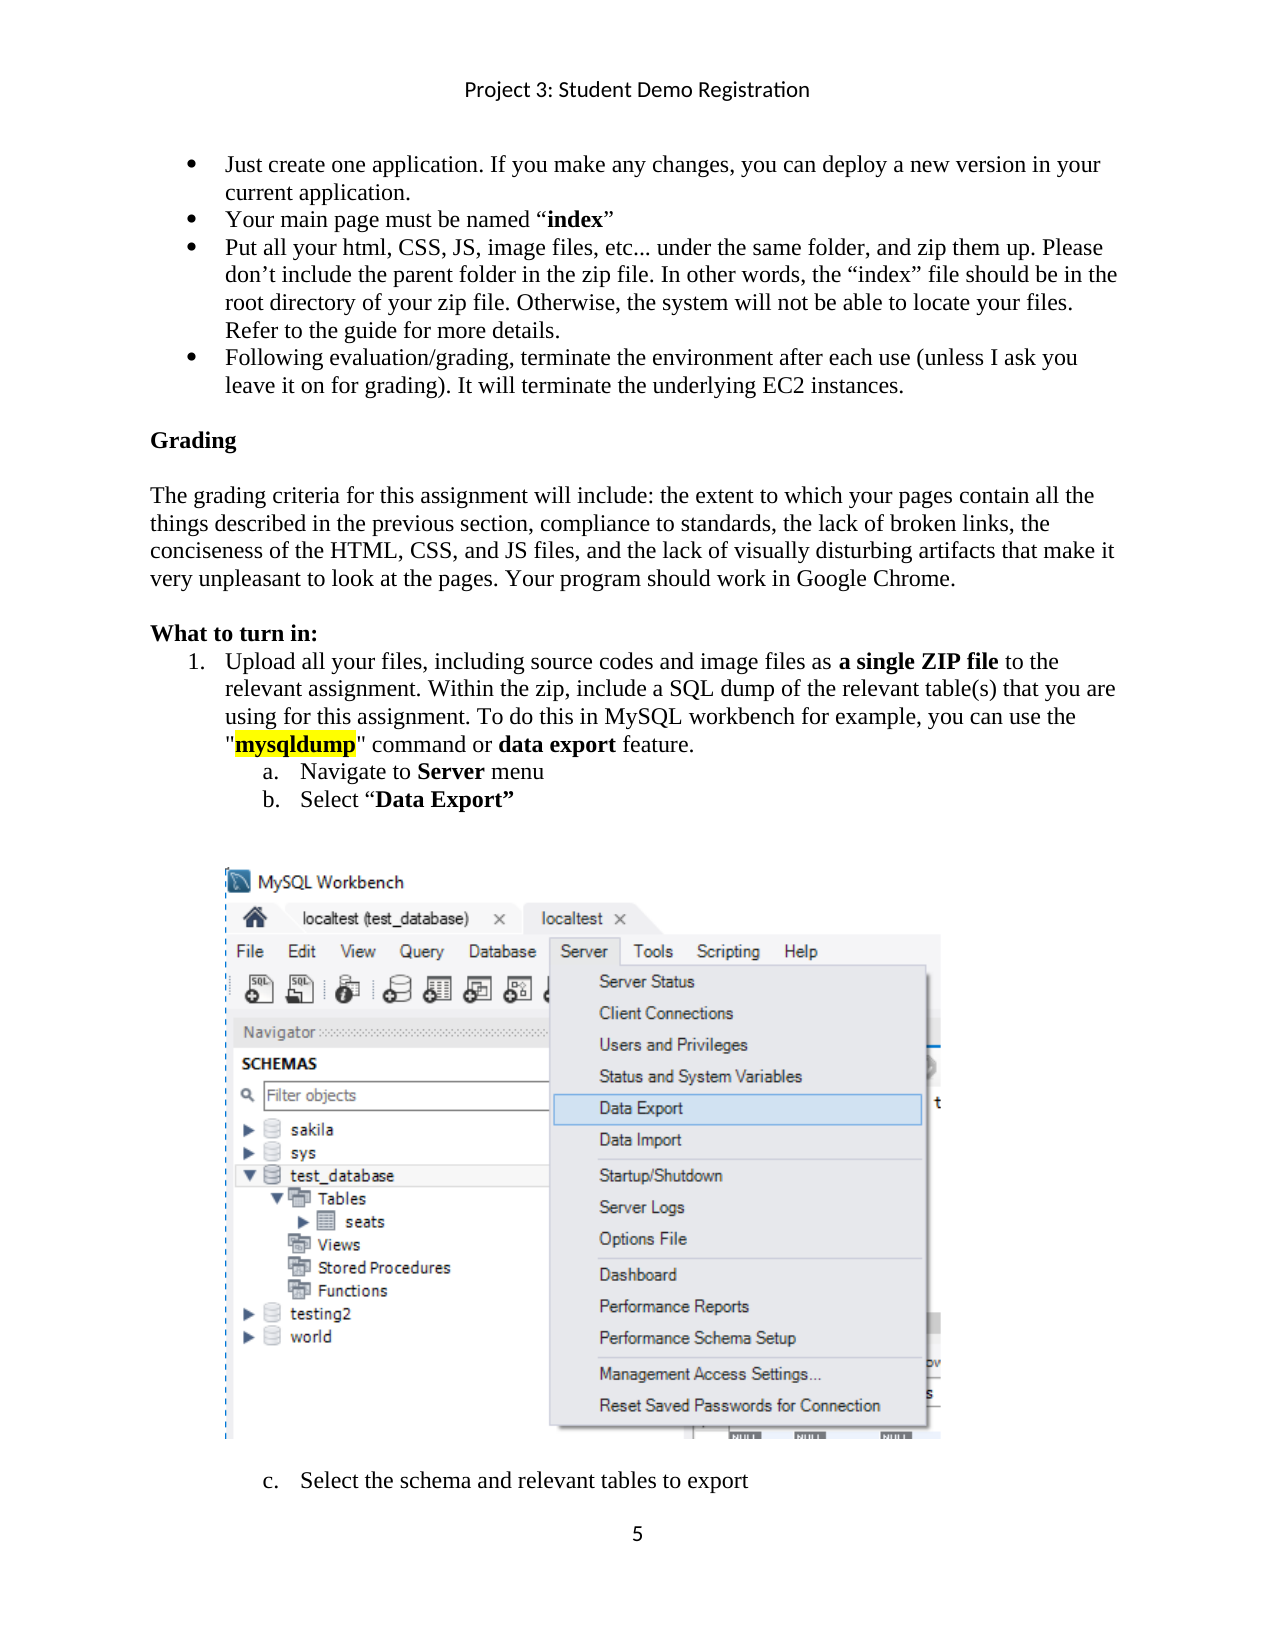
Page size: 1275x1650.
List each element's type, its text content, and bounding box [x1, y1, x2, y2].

text The grading criteria for this assignment will include: the extent to which your pages contain all the things described in the previous section, compliance to standards, the lack of broken links, the conciseness of the HTML, CSS, and JS files, and the lack of visually disturbing artifacts that make it very unpleasant to look at the pages. Your program should work in Google Chrome. [150, 481, 1125, 592]
text What to turn in: [150, 619, 1125, 647]
list Navigate to Server menu [262, 757, 1125, 785]
list Put all your html, CSS, JS, image files, etc... under the same folder, and zip them up. Please don’t include the parent folder in the zip file. In other words, the “index” file should be in the root directory of your zip file. Otherwise, the system will not be able to locate your files. Refer to the guide for more details. [187, 233, 1125, 343]
list Just create one application. If you make any changes, you can deploy a new version in your current application. [187, 150, 1125, 205]
picture [225, 867, 941, 1439]
text Grading [150, 426, 1125, 454]
list Following evaluation/grading, terminate the environment after each use (unless I ask you leave it on for grading). It will terminate the underlying EC2 instances. [187, 343, 1125, 398]
list Select “Data Export” [262, 785, 1125, 812]
list Select the schema and relevant tables to export [262, 1466, 1125, 1494]
list Upload all your files, including source codes and image files as a single ZIP file to the relevant assignment. Within the zip, include a SQL dump of the relevant table(s) that you are using for this assignment. To do this in MySQL workbench for example, you can use the "mysqldump" command or data export feature. [187, 647, 1125, 757]
list Your main page must be named “index” [187, 205, 1125, 233]
